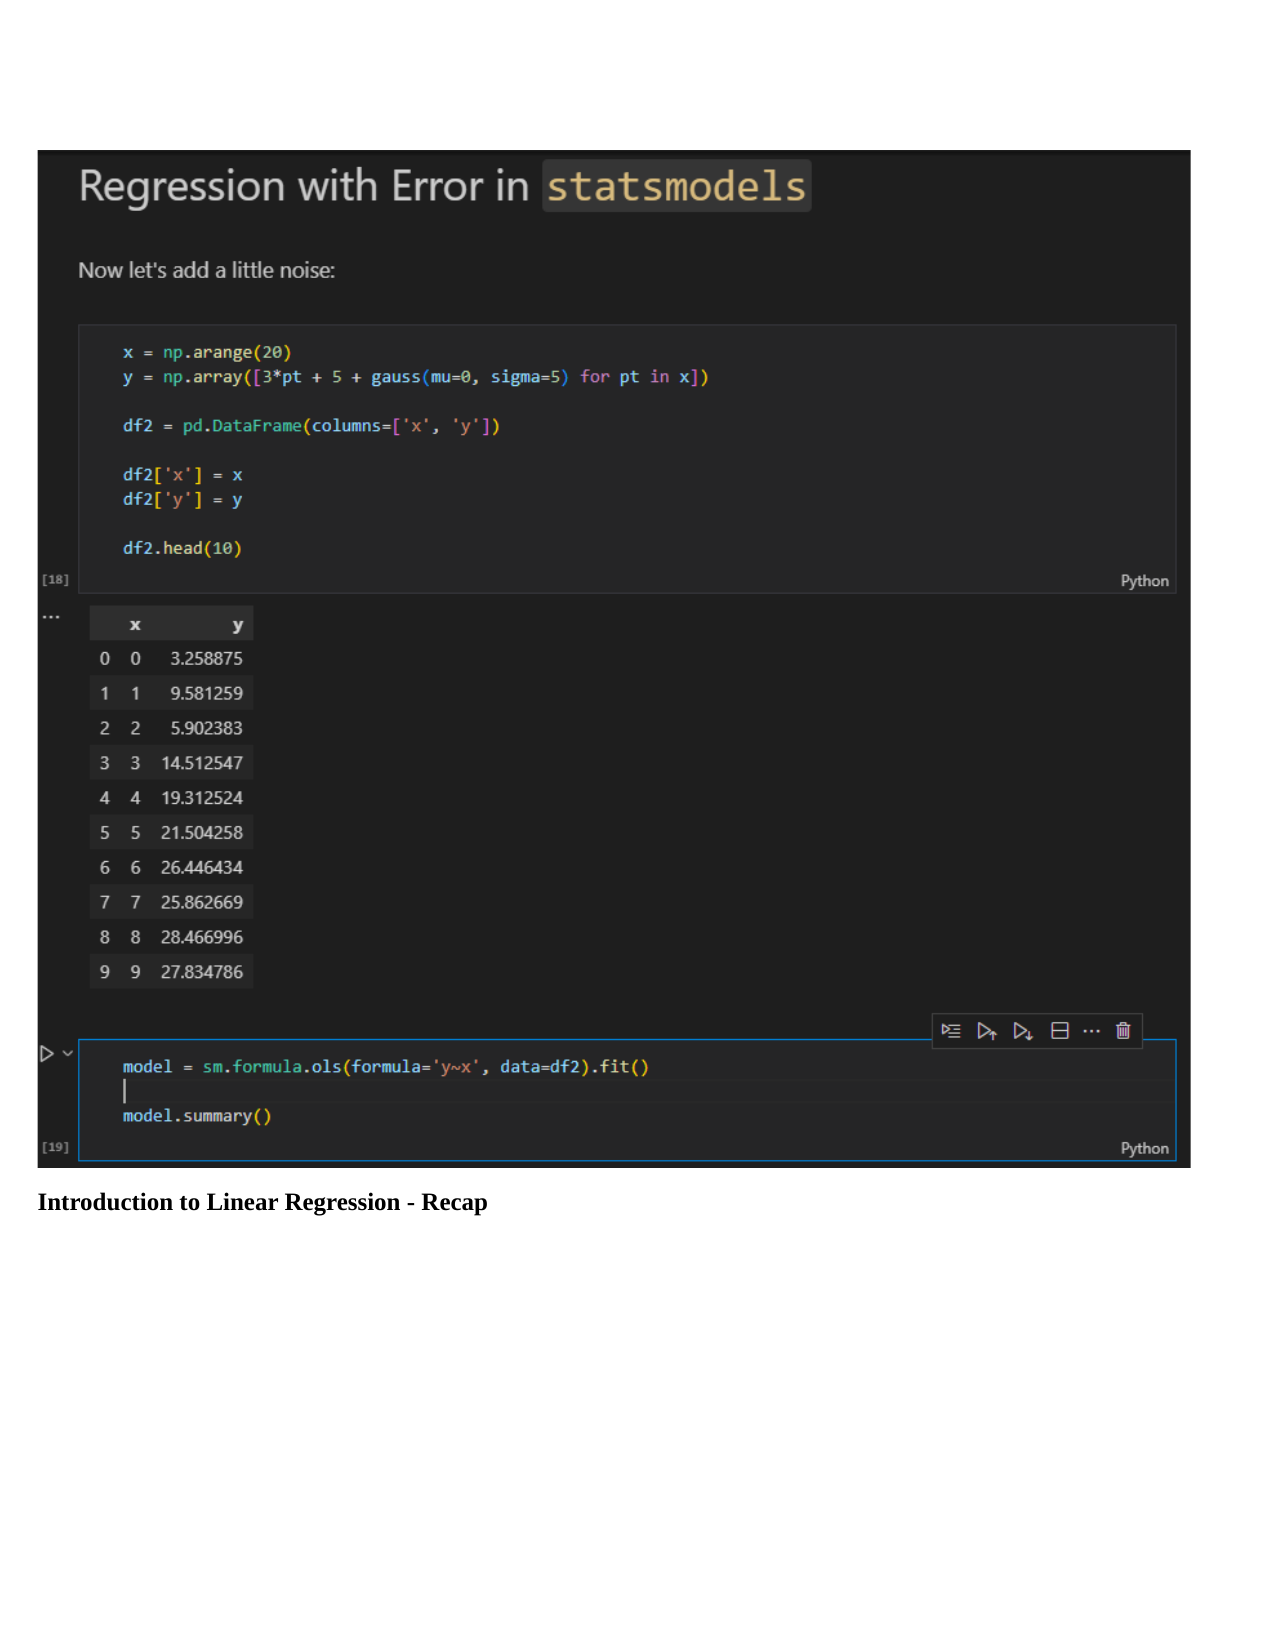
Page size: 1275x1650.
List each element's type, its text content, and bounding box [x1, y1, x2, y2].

picture [37, 150, 1191, 1168]
text Introduction to Linear Regression - Recap [37, 1187, 1191, 1215]
